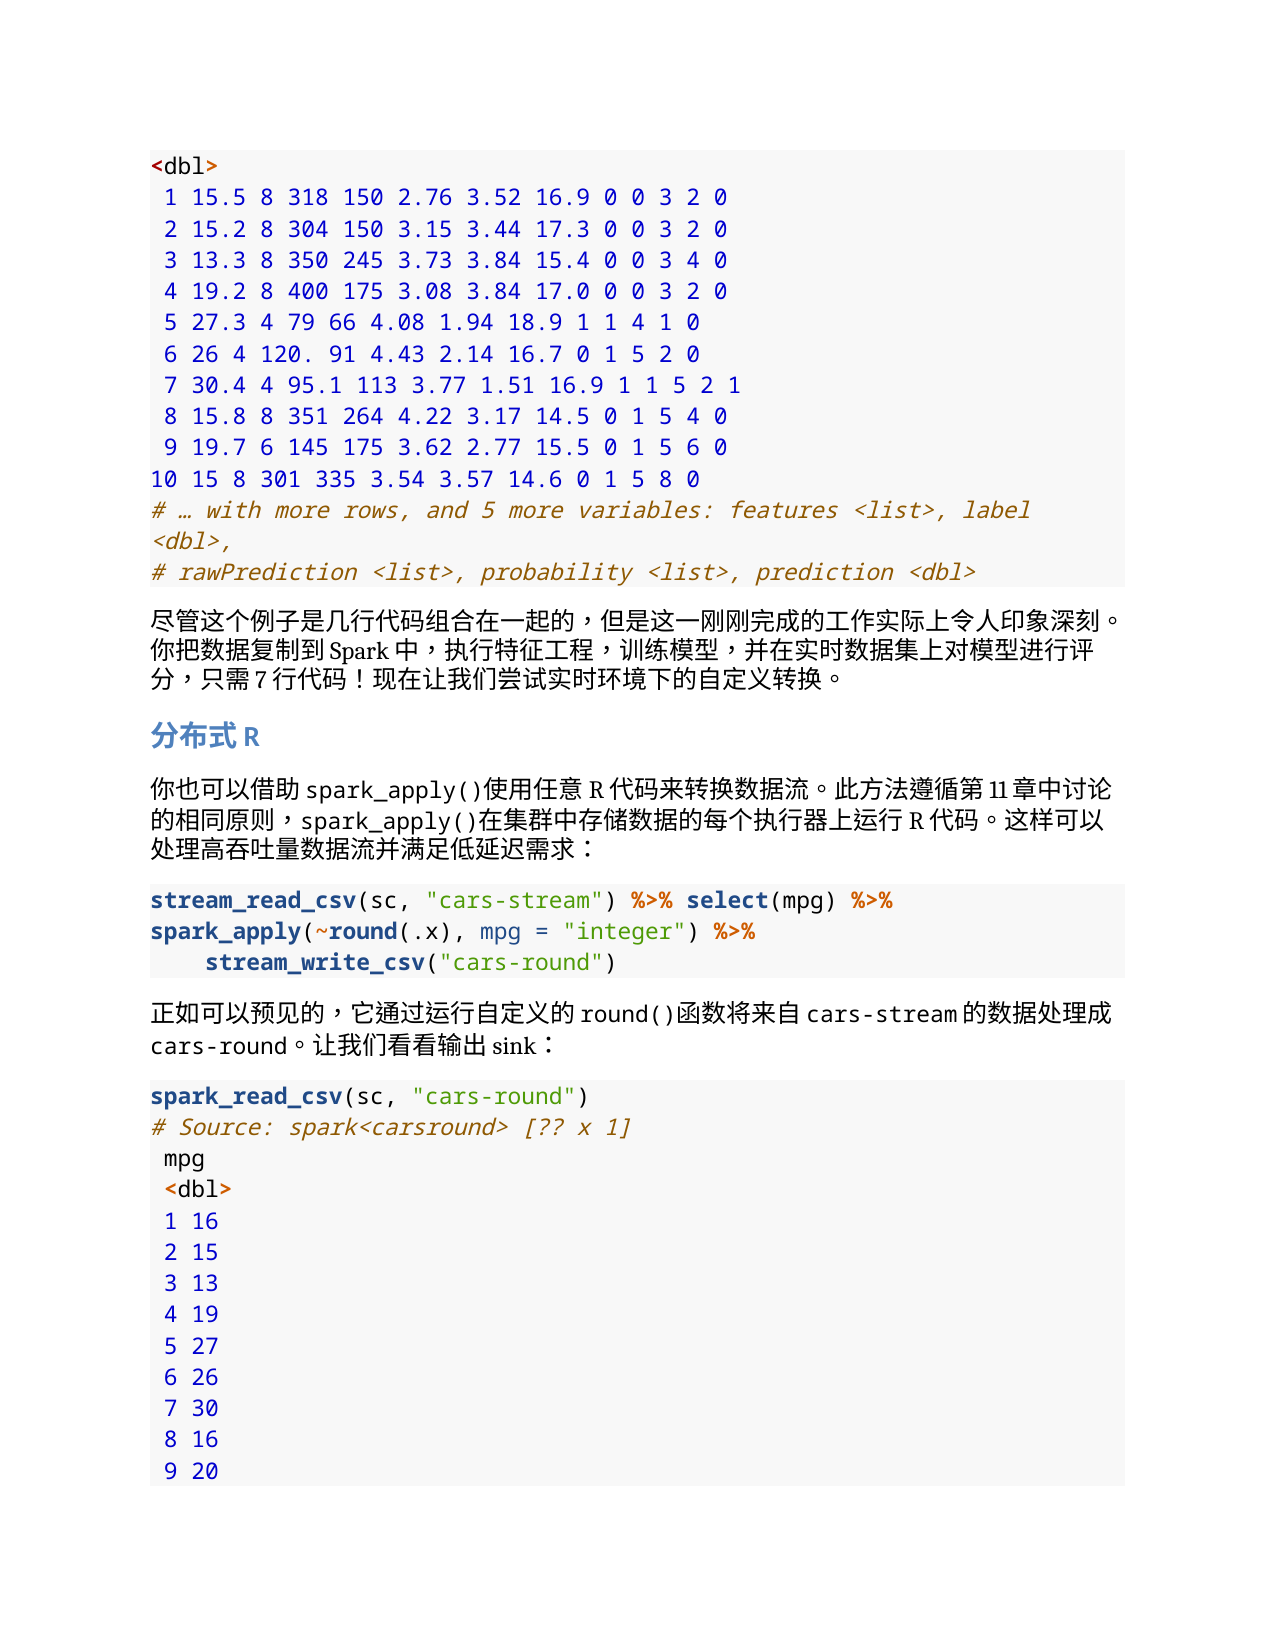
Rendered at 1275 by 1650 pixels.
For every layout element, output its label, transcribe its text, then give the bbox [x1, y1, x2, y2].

text 你也可以借助spark_apply()使用任意R代码来转换数据流。此方法遵循第11章中讨论的相同原则，spark_apply()在集群中存储数据的每个执行器上运行R代码。这样可以处理高吞吐量数据流并满足低延迟需求： [150, 774, 1125, 865]
text 尽管这个例子是几行代码组合在一起的，但是这一刚刚完成的工作实际上令人印象深刻。你把数据复制到Spark中，执行特征工程，训练模型，并在实时数据集上对模型进行评分，只需7行代码！现在让我们尝试实时环境下的自定义转换。 [150, 608, 1125, 694]
text stream_read_csv(sc, "cars-stream") %>% select(mpg) %>% spark_apply(~round(.x), mpg = "integer") %>% stream_write_csv("cars-round") [617, 884, 1125, 978]
subtitle 分布式R [150, 715, 1125, 755]
text 正如可以预见的，它通过运行自定义的round()函数将来自cars-stream的数据处理成cars-round。让我们看看输出sink： [150, 998, 1125, 1061]
